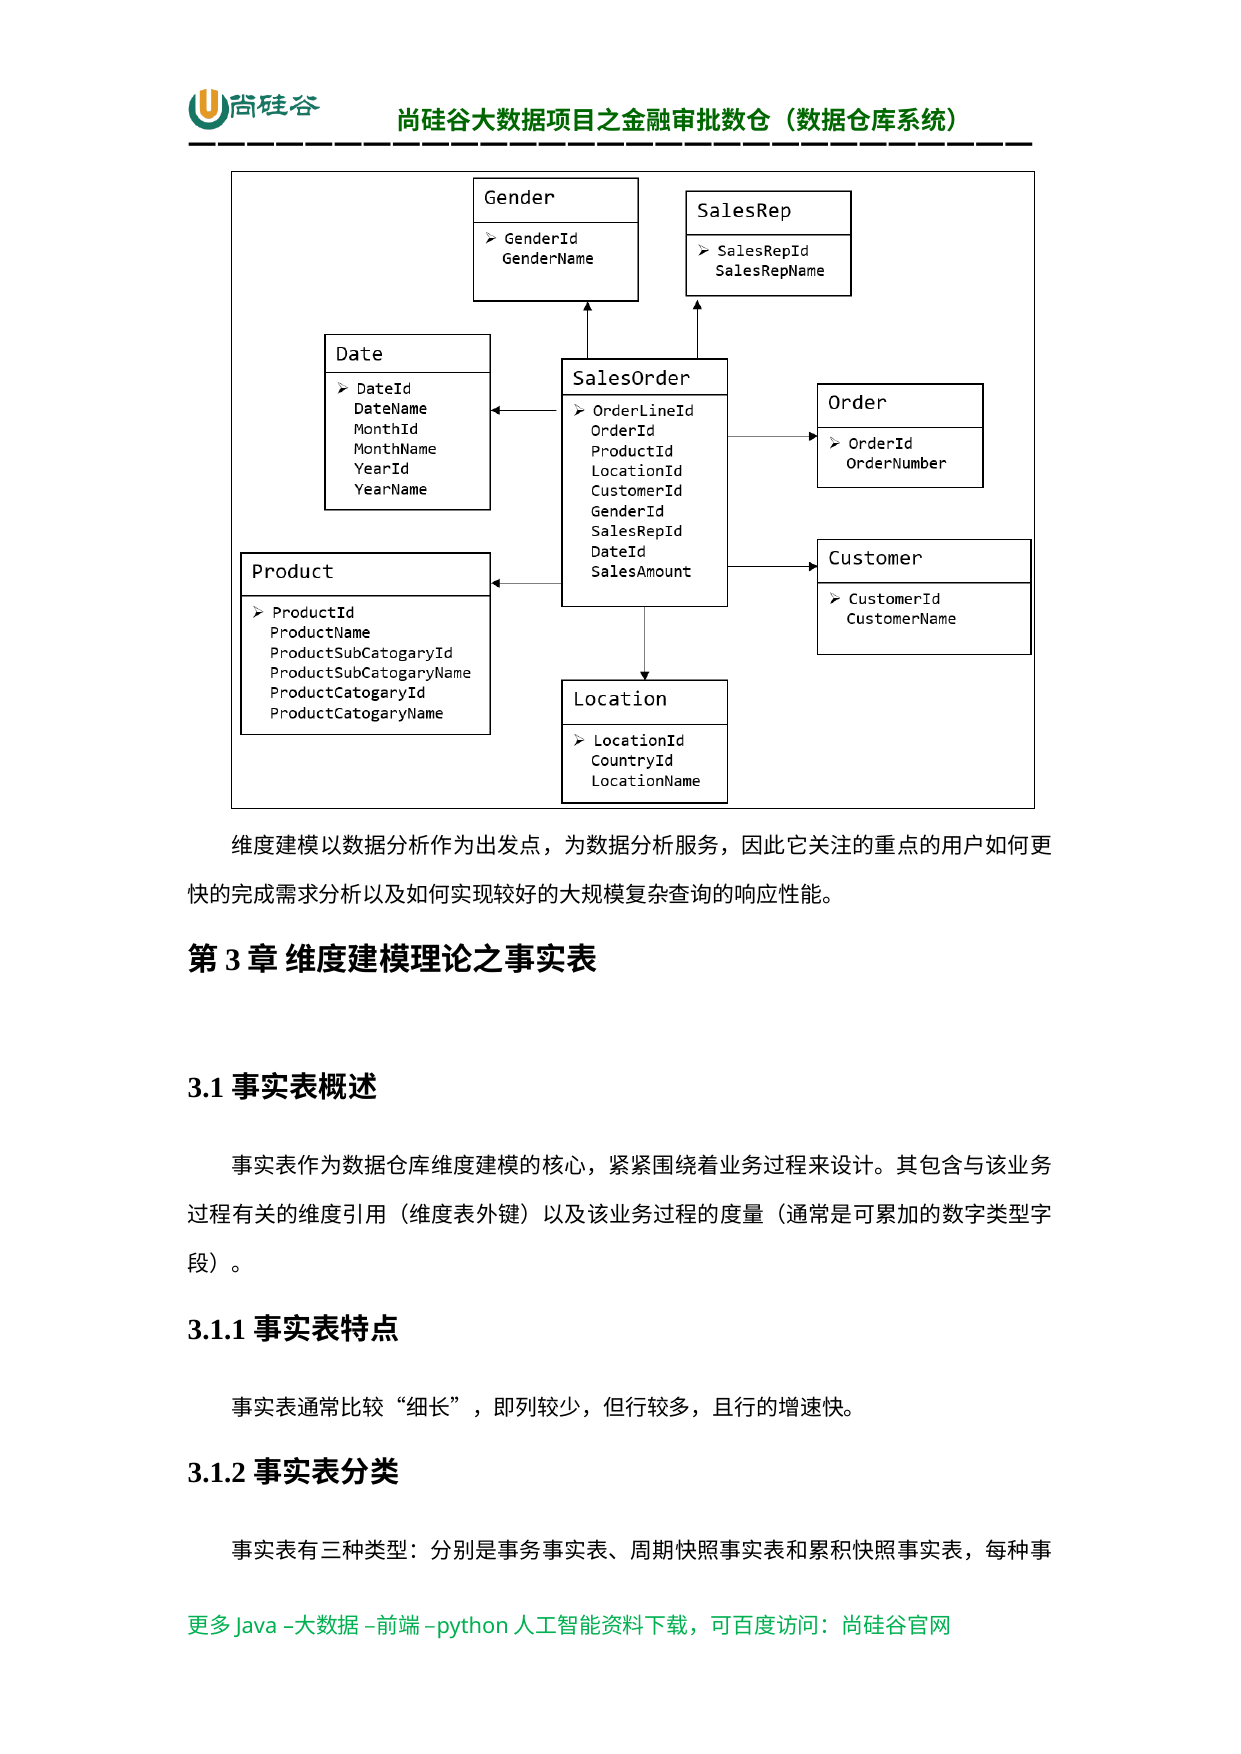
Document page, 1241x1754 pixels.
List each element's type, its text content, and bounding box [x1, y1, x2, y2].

subtitle 第3章 维度建模理论之事实表 [187, 924, 1053, 989]
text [187, 1533, 1053, 1566]
text 事实表通常比较“细长”，即列较少，但行较多，且行的增速快。 [187, 1389, 1053, 1422]
text 维度建模以数据分析作为出发点，为数据分析服务，因此它关注的重点的用户如何更快的完成需求分析以及如何实现较好的大规模复杂查询的响应性能。 [187, 827, 1053, 909]
subtitle 3.1 事实表概述 [187, 1053, 1053, 1118]
subtitle 3.1.2 事实表分类 [187, 1438, 1053, 1503]
subtitle 3.1.1 事实表特点 [187, 1294, 1053, 1359]
text 事实表作为数据仓库维度建模的核心，紧紧围绕着业务过程来设计。其包含与该业务过程有关的维度引用（维度表外键）以及该业务过程的度量（通常是可累加的数字类型字段）。 [187, 1148, 1053, 1278]
